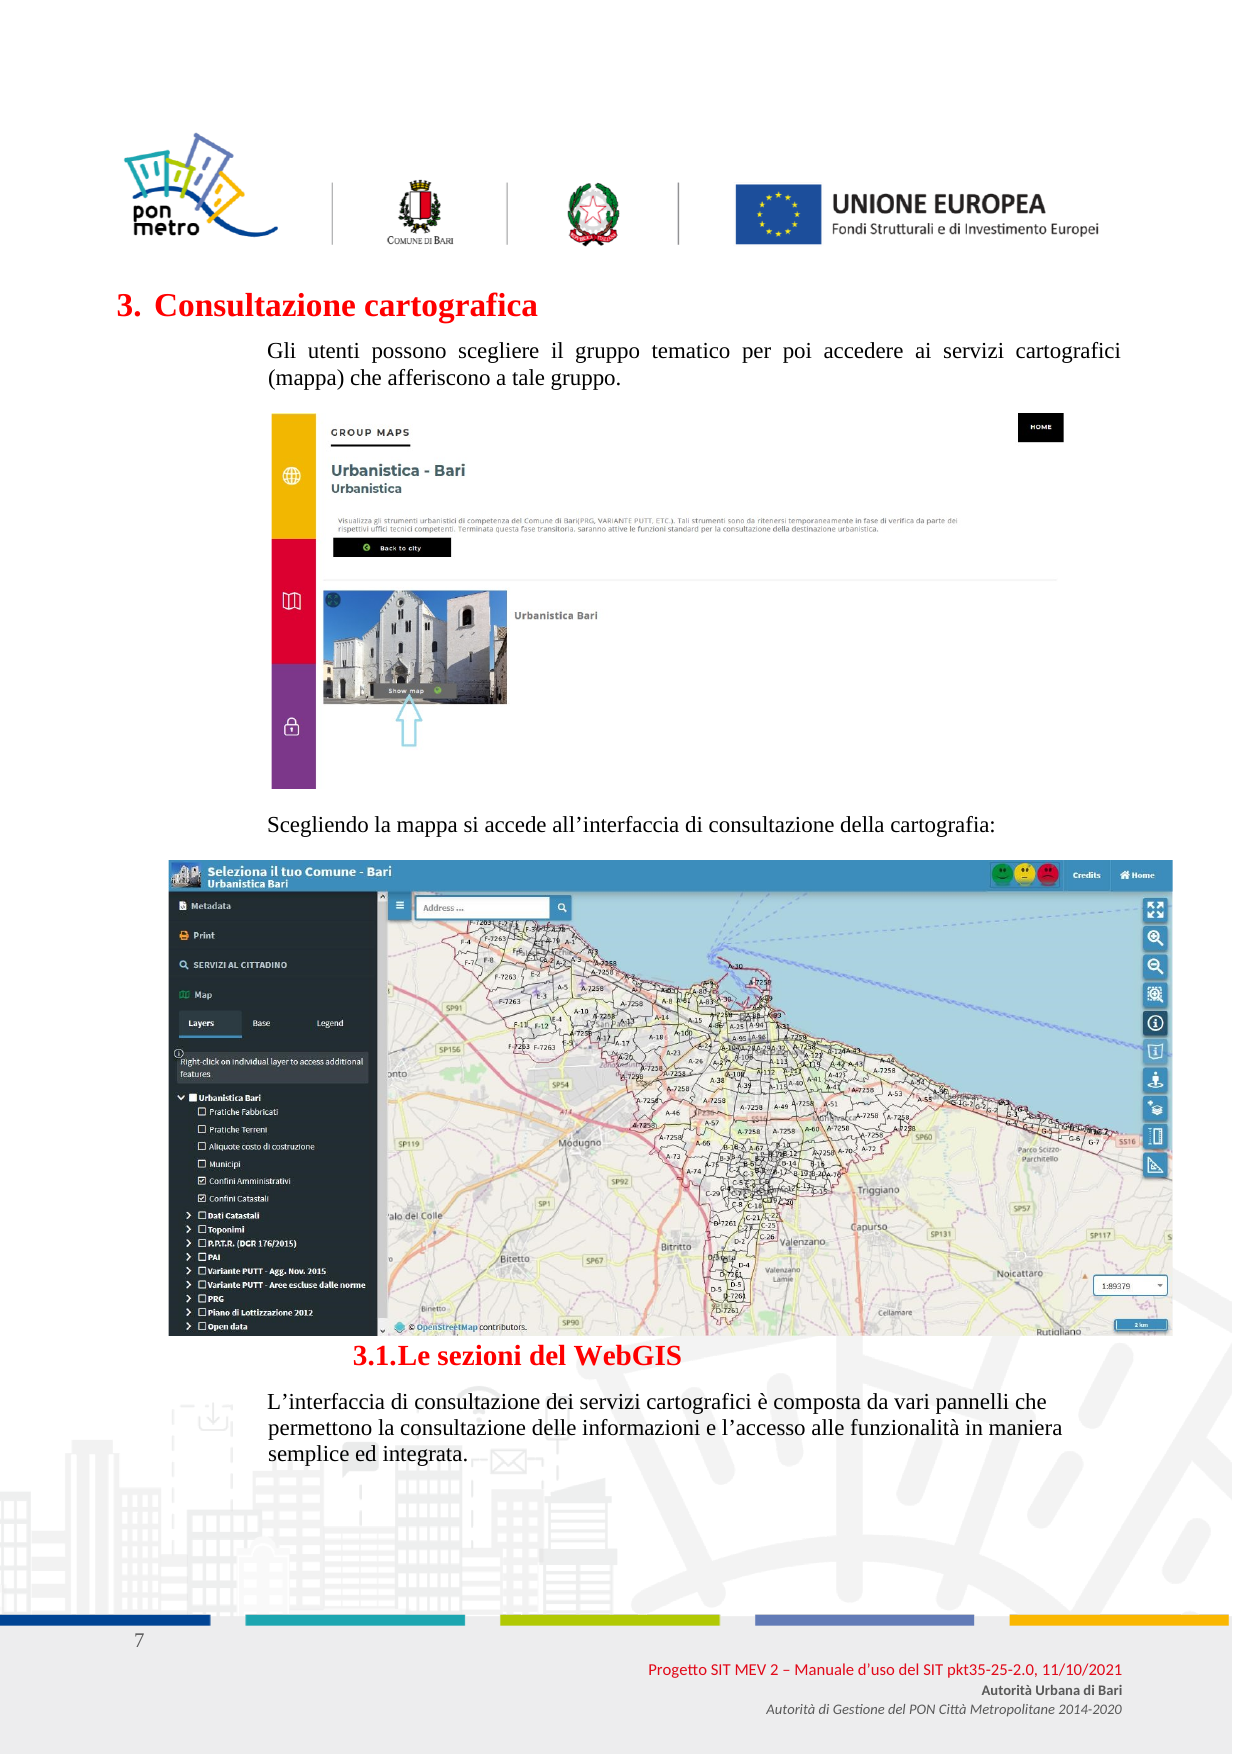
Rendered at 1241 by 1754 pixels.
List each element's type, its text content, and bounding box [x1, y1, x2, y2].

text Gli utenti possono scegliere il gruppo tematico per poi accedere ai servizi cartografici (mappa) che afferiscono a tale gruppo. [267, 337, 1123, 390]
subtitle Le sezioni del WebGIS [353, 1338, 1186, 1371]
text Scegliendo la mappa si accede all’interfaccia di consultazione della cartografia: [267, 811, 1123, 837]
picture [271, 413, 1064, 789]
subtitle Consultazione cartografica [116, 286, 1186, 324]
picture [0, 860, 1232, 1754]
text L’interfaccia di consultazione dei servizi cartografici è composta da vari pannelli che permettono la consultazione delle informazioni e l’accesso alle funzionalità in maniera semplice ed integrata. [267, 1388, 1123, 1467]
picture [118, 75, 1105, 282]
